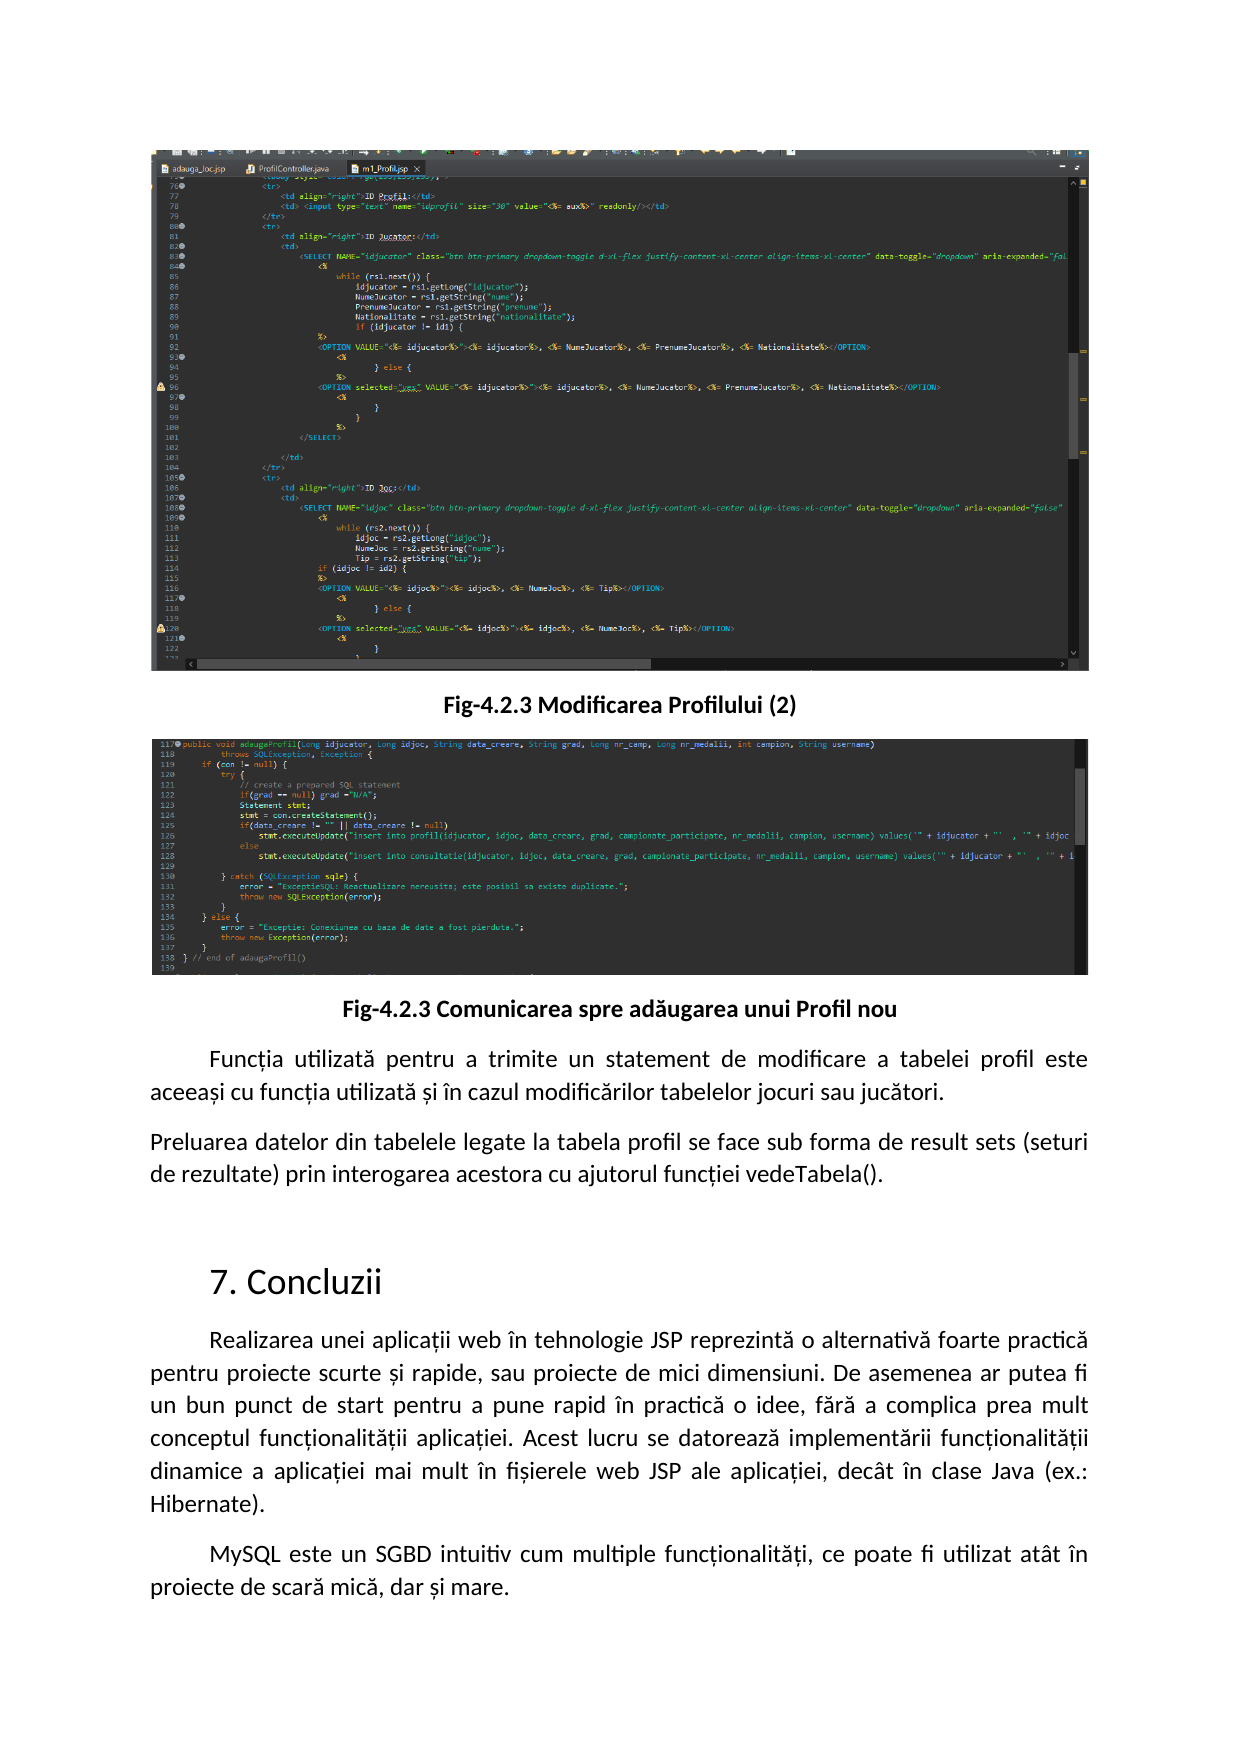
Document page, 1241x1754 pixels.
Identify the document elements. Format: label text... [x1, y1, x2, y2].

text Fig-4.2.3 Modificarea Profilului (2) [150, 690, 1090, 720]
text MySQL este un SGBD intuitiv cum multiple funcționalități, ce poate fi utilizat atât în proiecte de scară mică, dar și mare. [150, 1538, 1090, 1601]
text Funcția utilizată pentru a trimite un statement de modificare a tabelei profil este aceeași cu funcția utilizată și în cazul modificărilor tabelelor jocuri sau jucători. [150, 1043, 1090, 1107]
picture [151, 150, 1089, 671]
list Concluzii [209, 1258, 1090, 1303]
picture [152, 739, 1089, 975]
text Preluarea datelor din tabelele legate la tabela profil se face sub forma de result sets (seturi de rezultate) prin interogarea acestora cu ajutorul funcției vedeTabela(). [150, 1126, 1090, 1189]
text Fig-4.2.3 Comunicarea spre adăugarea unui Profil nou [150, 993, 1090, 1024]
text Realizarea unei aplicații web în tehnologie JSP reprezintă o alternativă foarte practică pentru proiecte scurte și rapide, sau proiecte de mici dimensiuni. De asemenea ar putea fi un bun punct de start pentru a pune rapid în practică o idee, fără a complica prea mult conceptul funcționalității aplicației. Acest lucru se datorează implementării funcționalității dinamice a aplicației mai mult în fișierele web JSP ale aplicației, decât în clase Java (ex.: Hibernate). [150, 1324, 1090, 1519]
